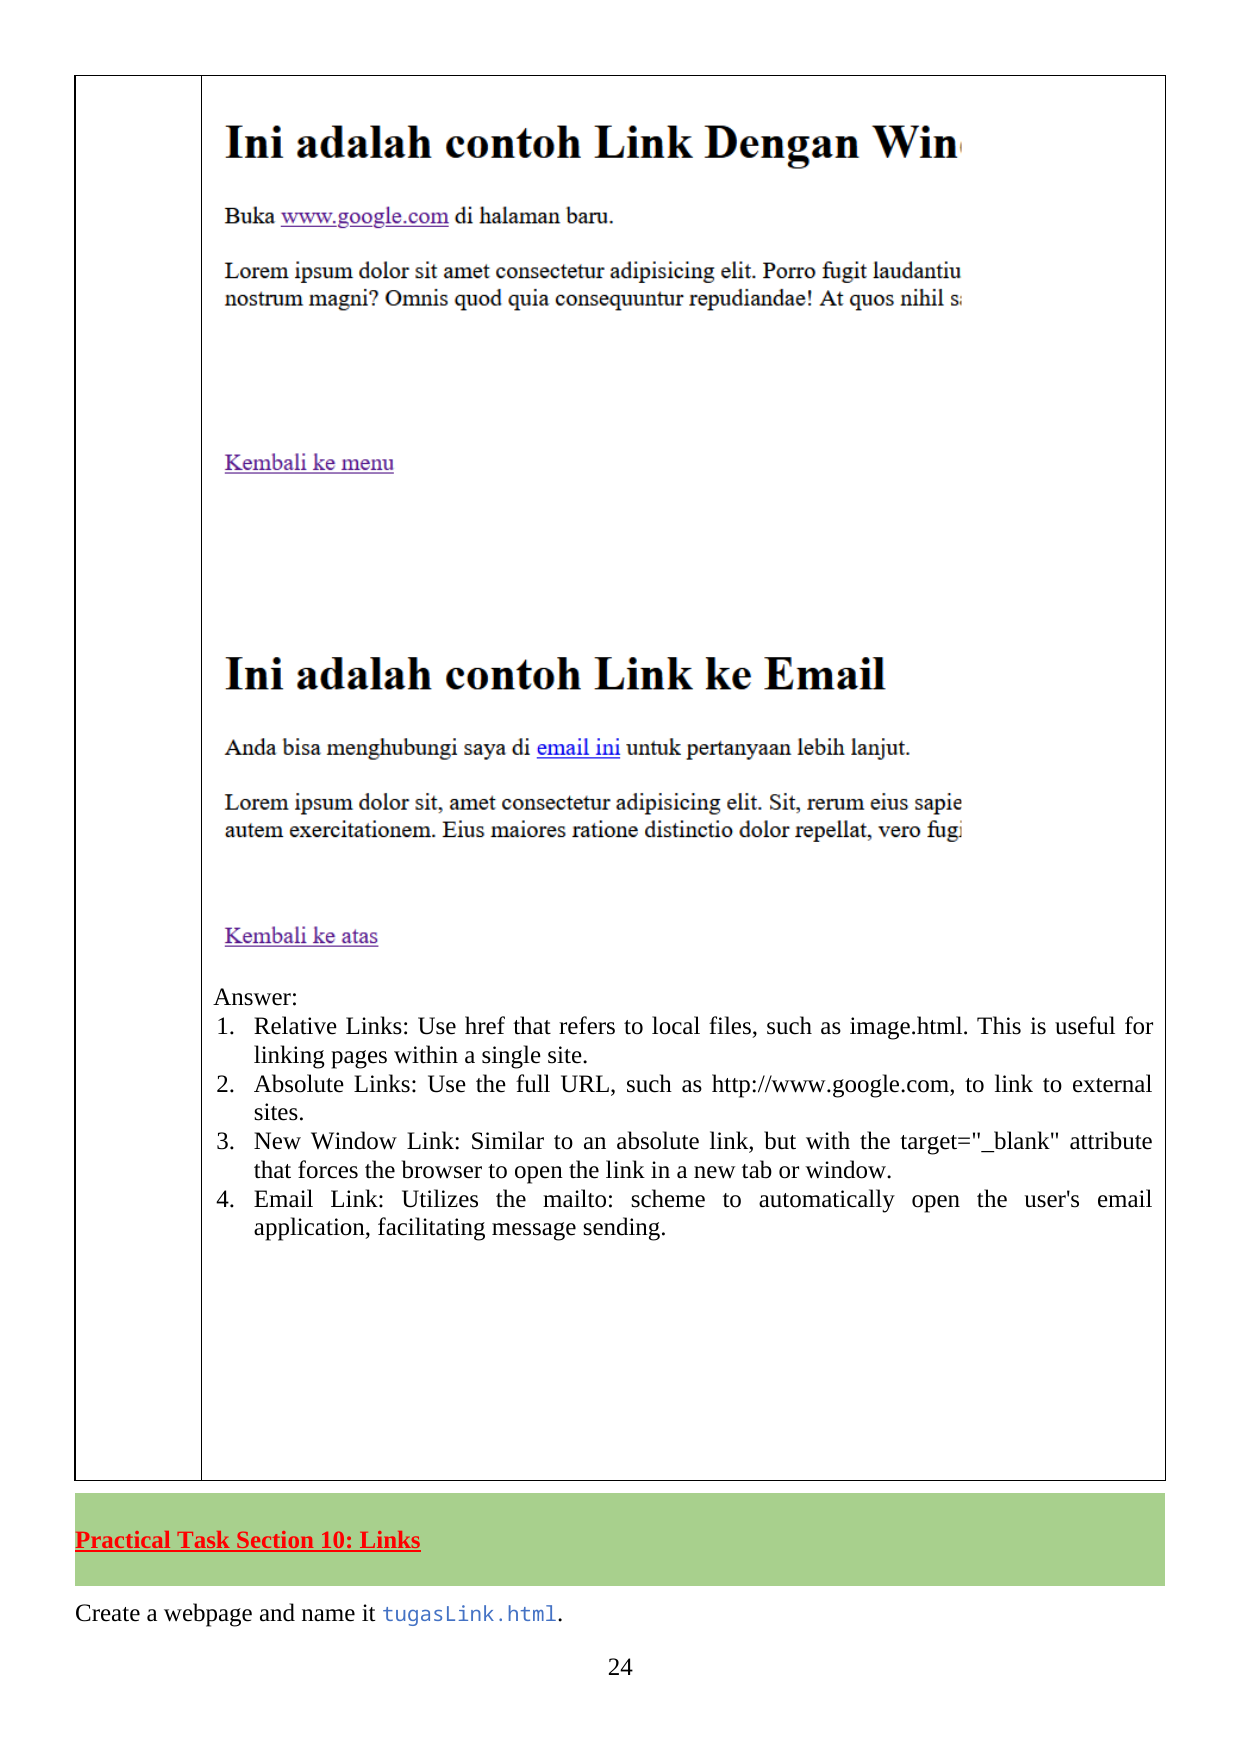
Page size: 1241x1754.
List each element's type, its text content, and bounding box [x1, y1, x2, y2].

text Practical Task Section 10: Links [75, 1525, 1165, 1554]
table_cell Record your observations (question No. 14) and write your answer below. Answer: Relative Links: Use href that refers to local files, such as image.html. This is useful for linking pages within a single site. Absolute Links: Use the full URL, such as http://www.google.com, to link to external sites. New Window Link: Similar to an absolute link, but with the target="_blank" attribute that forces the browser to open the link in a new tab or window. Email Link: Utilizes the mailto: scheme to automatically open the user's email application, facilitating message sending. [202, 76, 1165, 1480]
table_cell 6 [76, 76, 201, 1480]
text Create a webpage and name it tugasLink.html. [75, 1598, 1165, 1628]
picture [213, 85, 962, 954]
